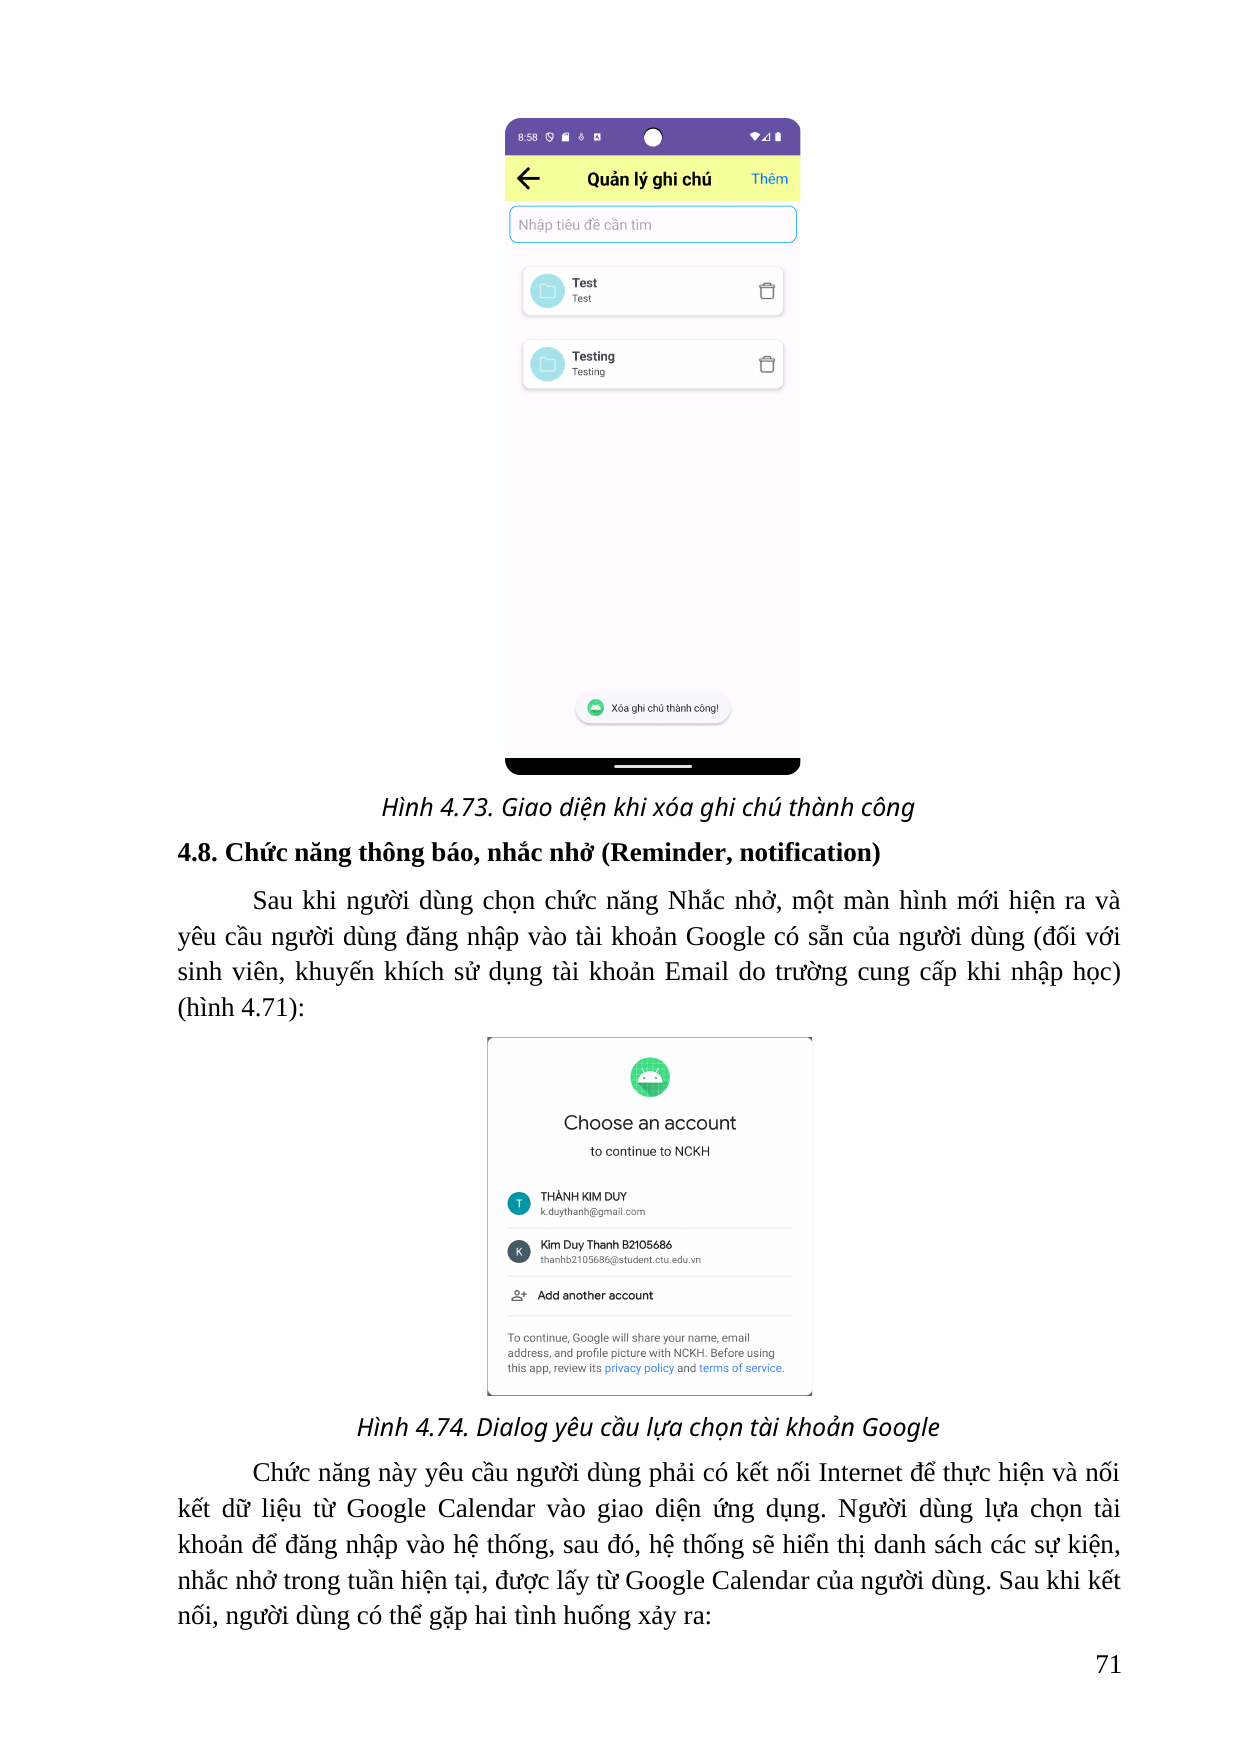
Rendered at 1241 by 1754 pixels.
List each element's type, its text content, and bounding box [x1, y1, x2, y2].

text Chức năng này yêu cầu người dùng phải có kết nối Internet để thực hiện và nối kết dữ liệu từ Google Calendar vào giao diện ứng dụng. Người dùng lựa chọn tài khoản để đăng nhập vào hệ thống, sau đó, hệ thống sẽ hiển thị danh sách các sự kiện, nhắc nhở trong tuần hiện tại, được lấy từ Google Calendar của người dùng. Sau khi kết nối, người dùng có thể gặp hai tình huống xảy ra: [177, 1457, 1122, 1631]
picture [487, 1037, 813, 1396]
subtitle 4.8. Chức năng thông báo, nhắc nhở (Reminder, notification) [177, 836, 1122, 867]
text Sau khi người dùng chọn chức năng Nhắc nhở, một màn hình mới hiện ra và yêu cầu người dùng đăng nhập vào tài khoản Google có sẵn của người dùng (đối với sinh viên, khuyến khích sử dụng tài khoản Email do trường cung cấp khi nhập học) (hình 4.71): [177, 884, 1122, 1022]
picture [505, 118, 801, 775]
